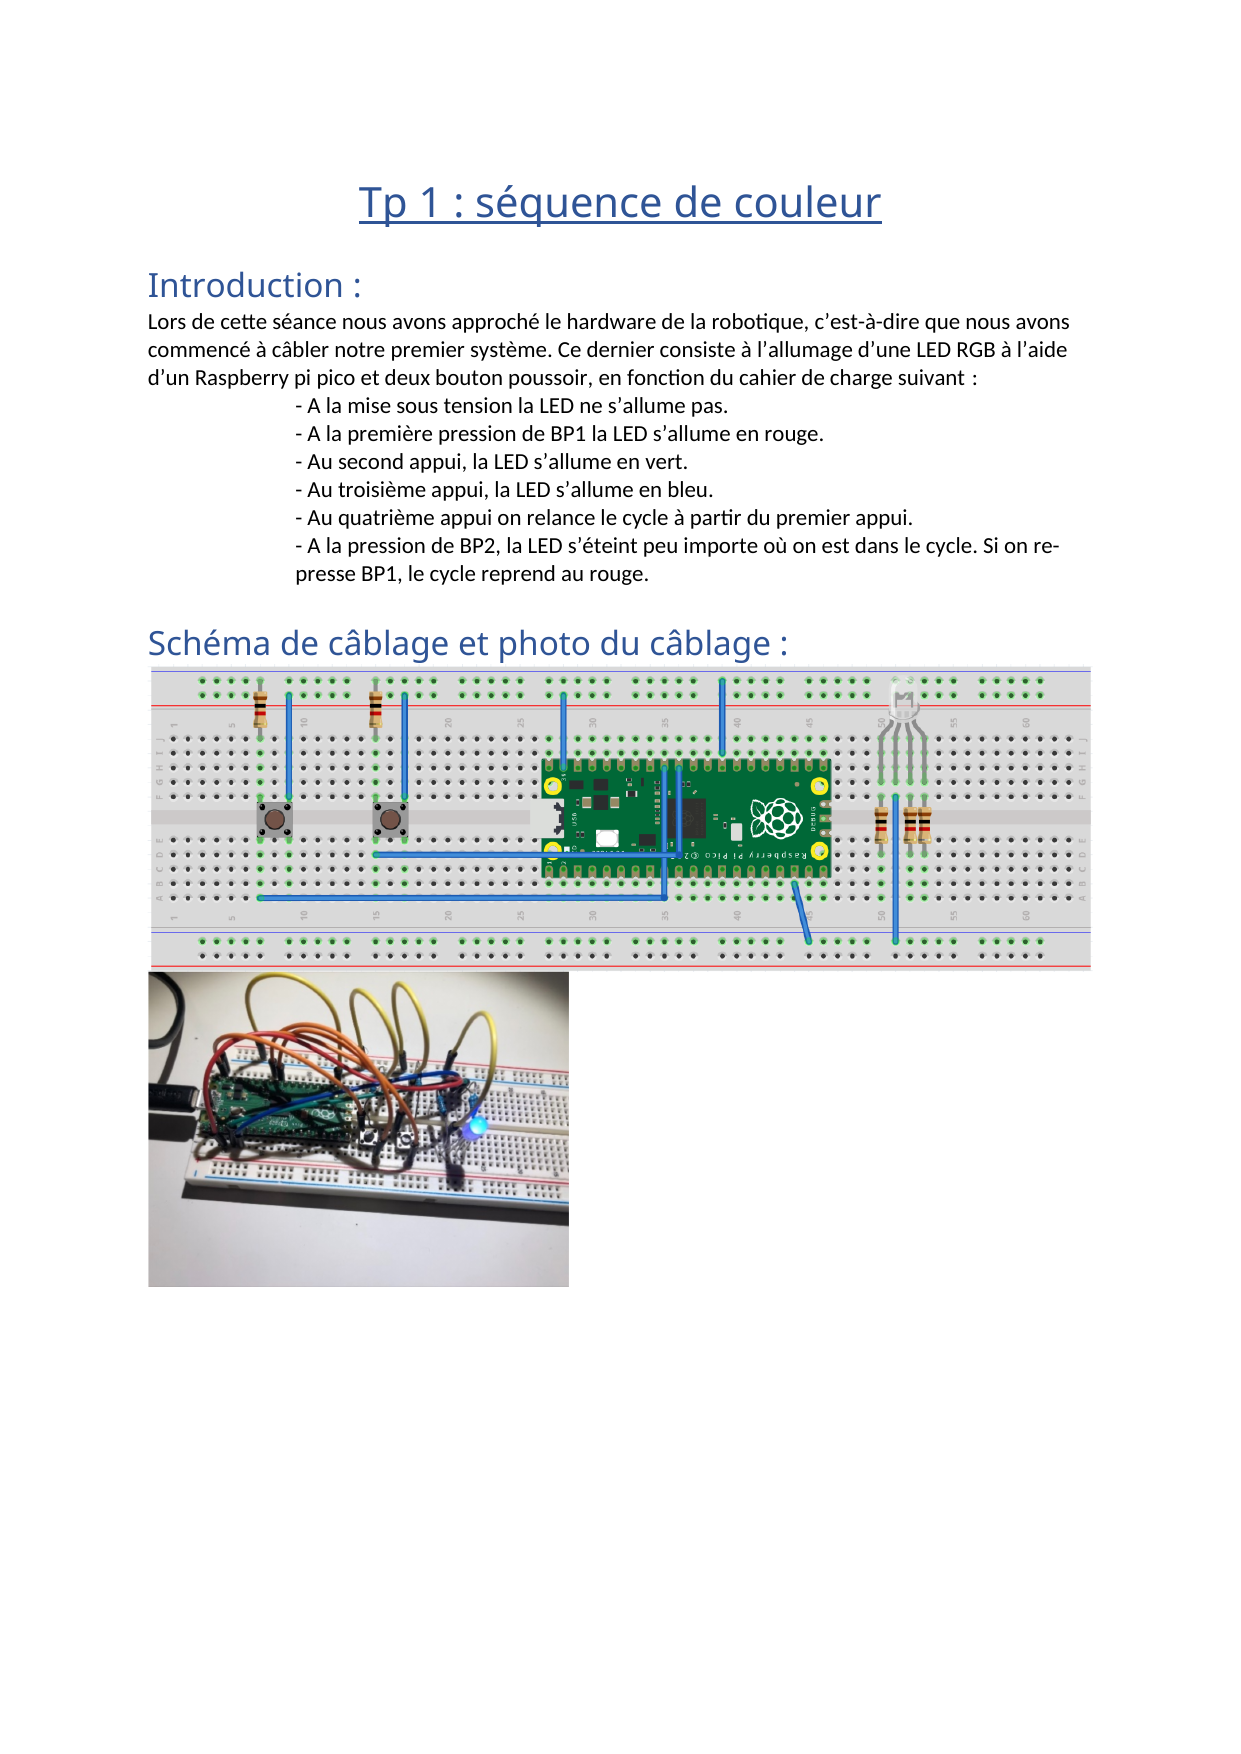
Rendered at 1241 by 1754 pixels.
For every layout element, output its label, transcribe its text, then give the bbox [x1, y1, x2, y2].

picture [149, 972, 568, 1287]
subtitle Tp 1 : séquence de couleur [148, 173, 1093, 229]
subtitle Schéma de câblage et photo du câblage : [148, 619, 1093, 664]
text - Au quatrième appui on relance le cycle à partir du premier appui. [148, 503, 1093, 531]
text - A la mise sous tension la LED ne s’allume pas. [148, 391, 1093, 419]
subtitle Introduction : [148, 262, 1093, 307]
text - Au troisième appui, la LED s’allume en bleu. [148, 475, 1093, 503]
text - A la première pression de BP1 la LED s’allume en rouge. [148, 419, 1093, 447]
text Lors de cette séance nous avons approché le hardware de la robotique, c’est-à-dire que nous avons commencé à câbler notre premier système. Ce dernier consiste à l’allumage d’une LED RGB à l’aide d’un Raspberry pi pico et deux bouton poussoir, en fonction du cahier de charge suivant : [148, 307, 1093, 391]
picture [147, 664, 1093, 972]
text - Au second appui, la LED s’allume en vert. [148, 447, 1093, 475]
text - A la pression de BP2, la LED s’éteint peu importe où on est dans le cycle. Si on re-presse BP1, le cycle reprend au rouge. [295, 531, 1093, 587]
